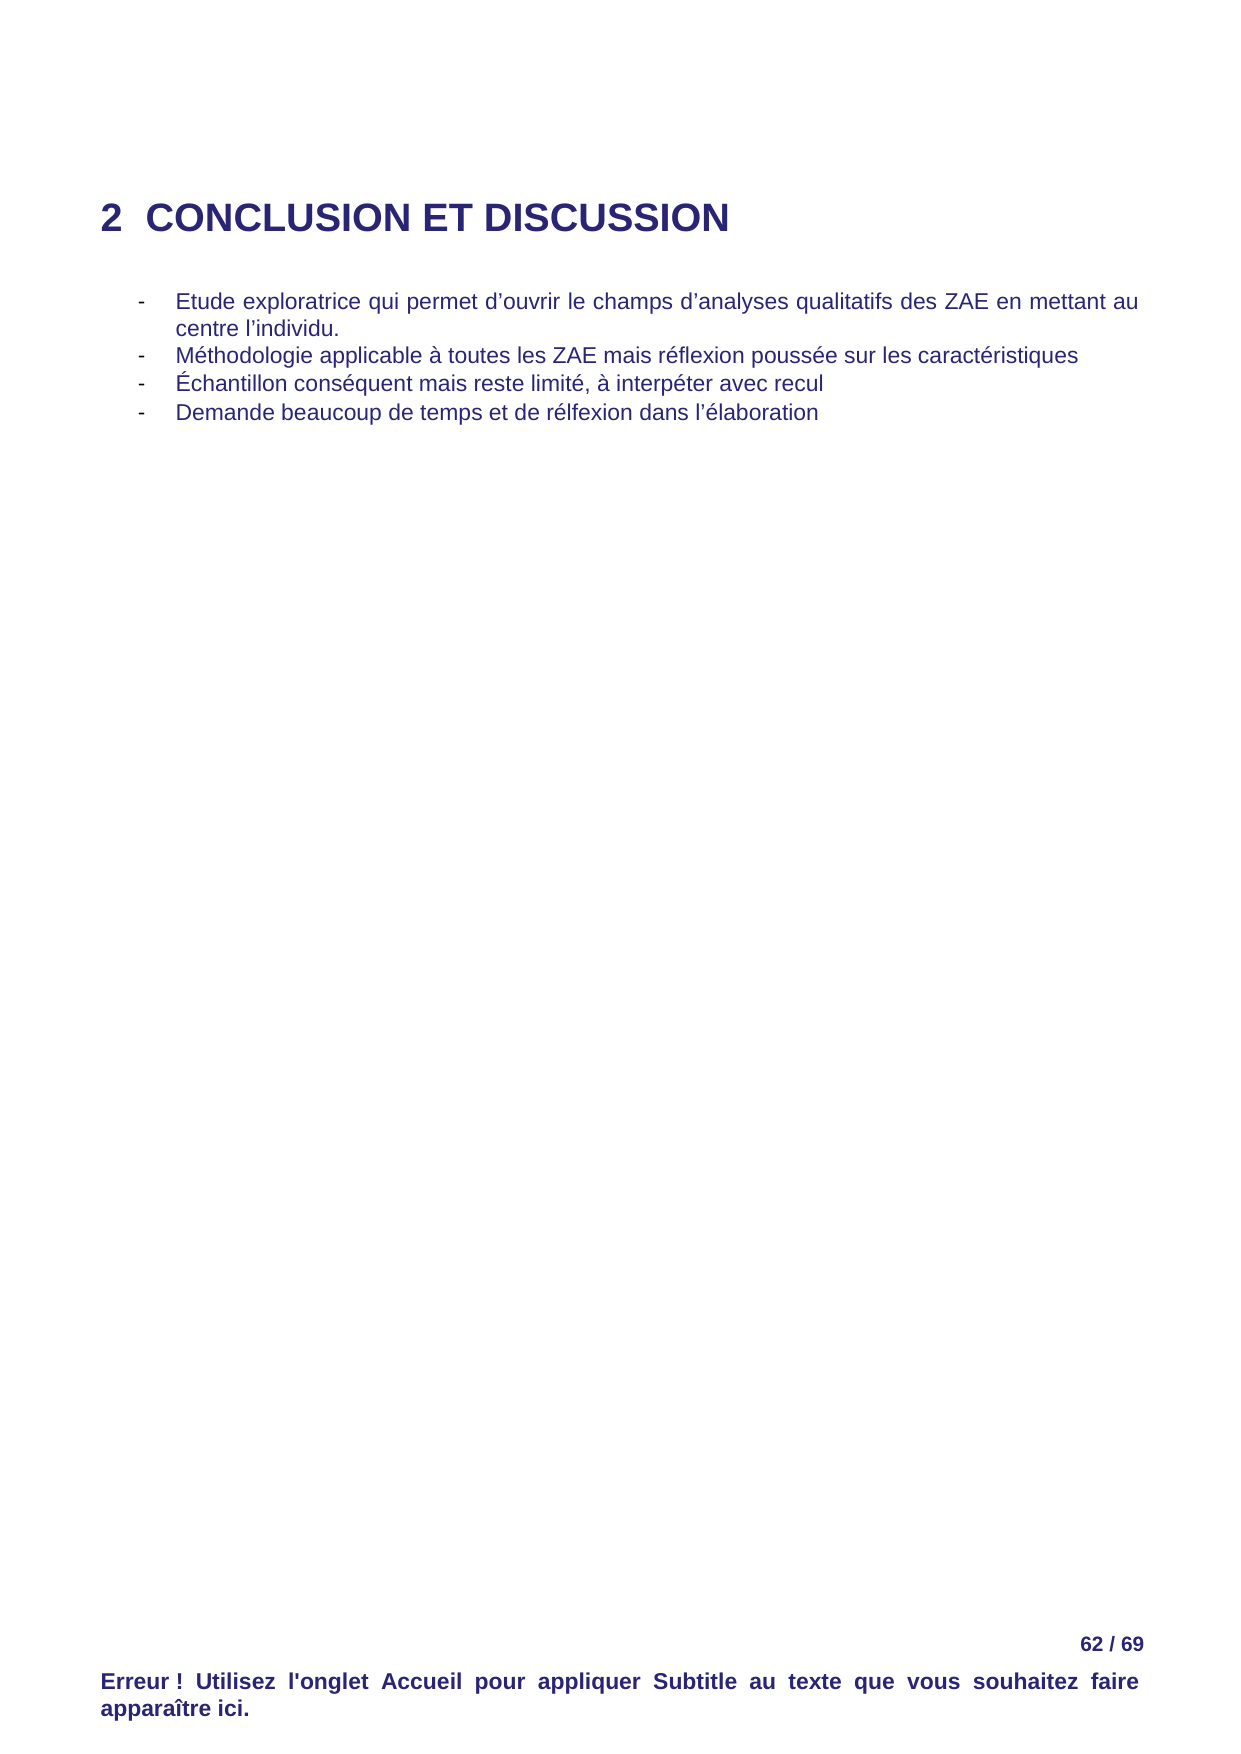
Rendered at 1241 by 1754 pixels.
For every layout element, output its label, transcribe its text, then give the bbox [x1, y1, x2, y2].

list Méthodologie applicable à toutes les ZAE mais réflexion poussée sur les caractéristiques [138, 342, 1140, 369]
list Etude exploratrice qui permet d’ouvrir le champs d’analyses qualitatifs des ZAE en mettant au centre l’individu. [138, 287, 1140, 342]
list Échantillon conséquent mais reste limité, à interpéter avec recul [138, 369, 1140, 398]
list Demande beaucoup de temps et de rélfexion dans l’élaboration [138, 398, 1140, 426]
subtitle Conclusion et discussion [100, 194, 1140, 240]
